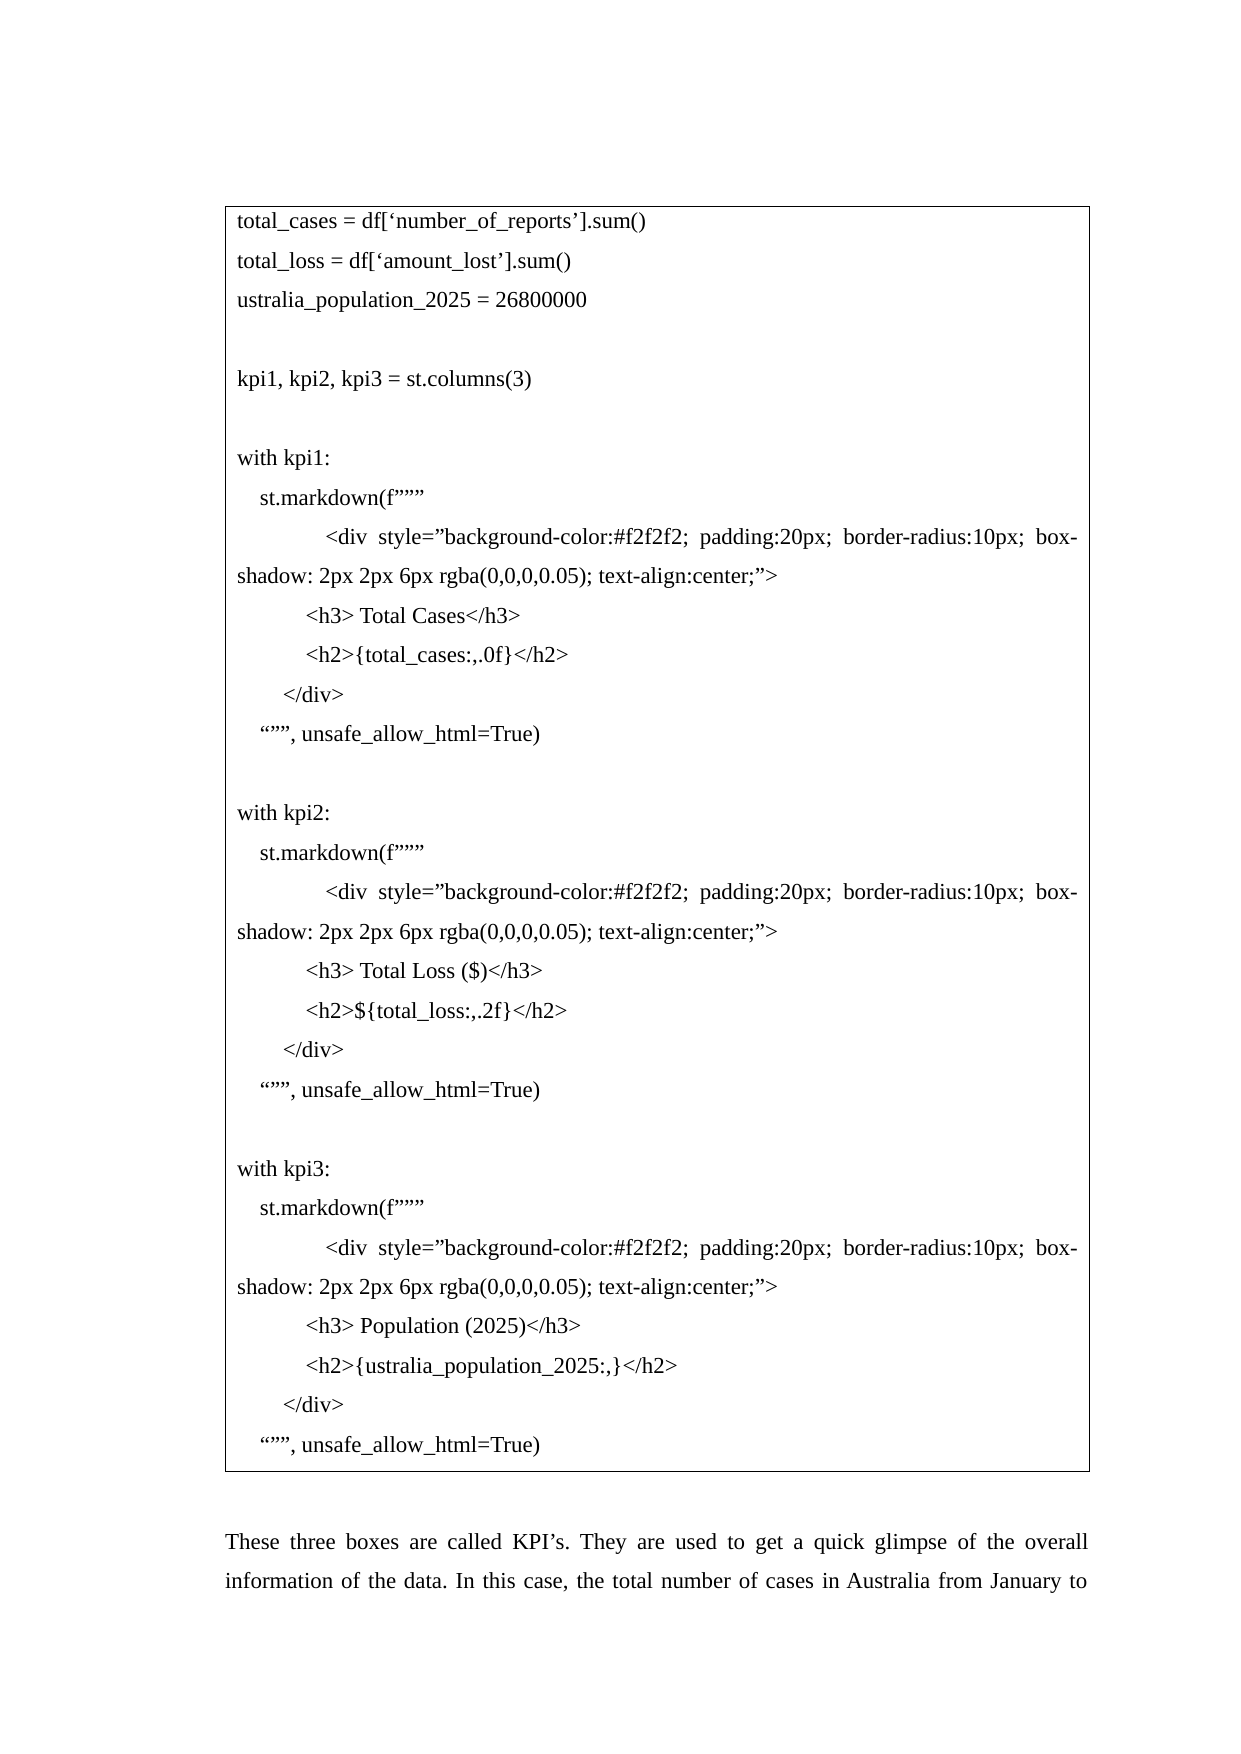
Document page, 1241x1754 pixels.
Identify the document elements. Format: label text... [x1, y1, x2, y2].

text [225, 1528, 1090, 1593]
table_header total_cases = df[‘number_of_reports’].sum() total_loss = df[‘amount_lost’].sum() ustralia_population_2025 = 26800000 kpi1, kpi2, kpi3 = st.columns(3) with kpi1: st.markdown(f””” <div style=”background-color:#f2f2f2; padding:20px; border-radius:10px; box-shadow: 2px 2px 6px rgba(0,0,0,0.05); text-align:center;”> <h3> Total Cases</h3> <h2>{total_cases:,.0f}</h2> </div> “””, unsafe_allow_html=True) with kpi2: st.markdown(f””” <div style=”background-color:#f2f2f2; padding:20px; border-radius:10px; box-shadow: 2px 2px 6px rgba(0,0,0,0.05); text-align:center;”> <h3> Total Loss ($)</h3> <h2>${total_loss:,.2f}</h2> </div> “””, unsafe_allow_html=True) with kpi3: st.markdown(f””” <div style=”background-color:#f2f2f2; padding:20px; border-radius:10px; box-shadow: 2px 2px 6px rgba(0,0,0,0.05); text-align:center;”> <h3> Population (2025)</h3> <h2>{ustralia_population_2025:,}</h2> </div> “””, unsafe_allow_html=True) [226, 207, 1089, 1471]
